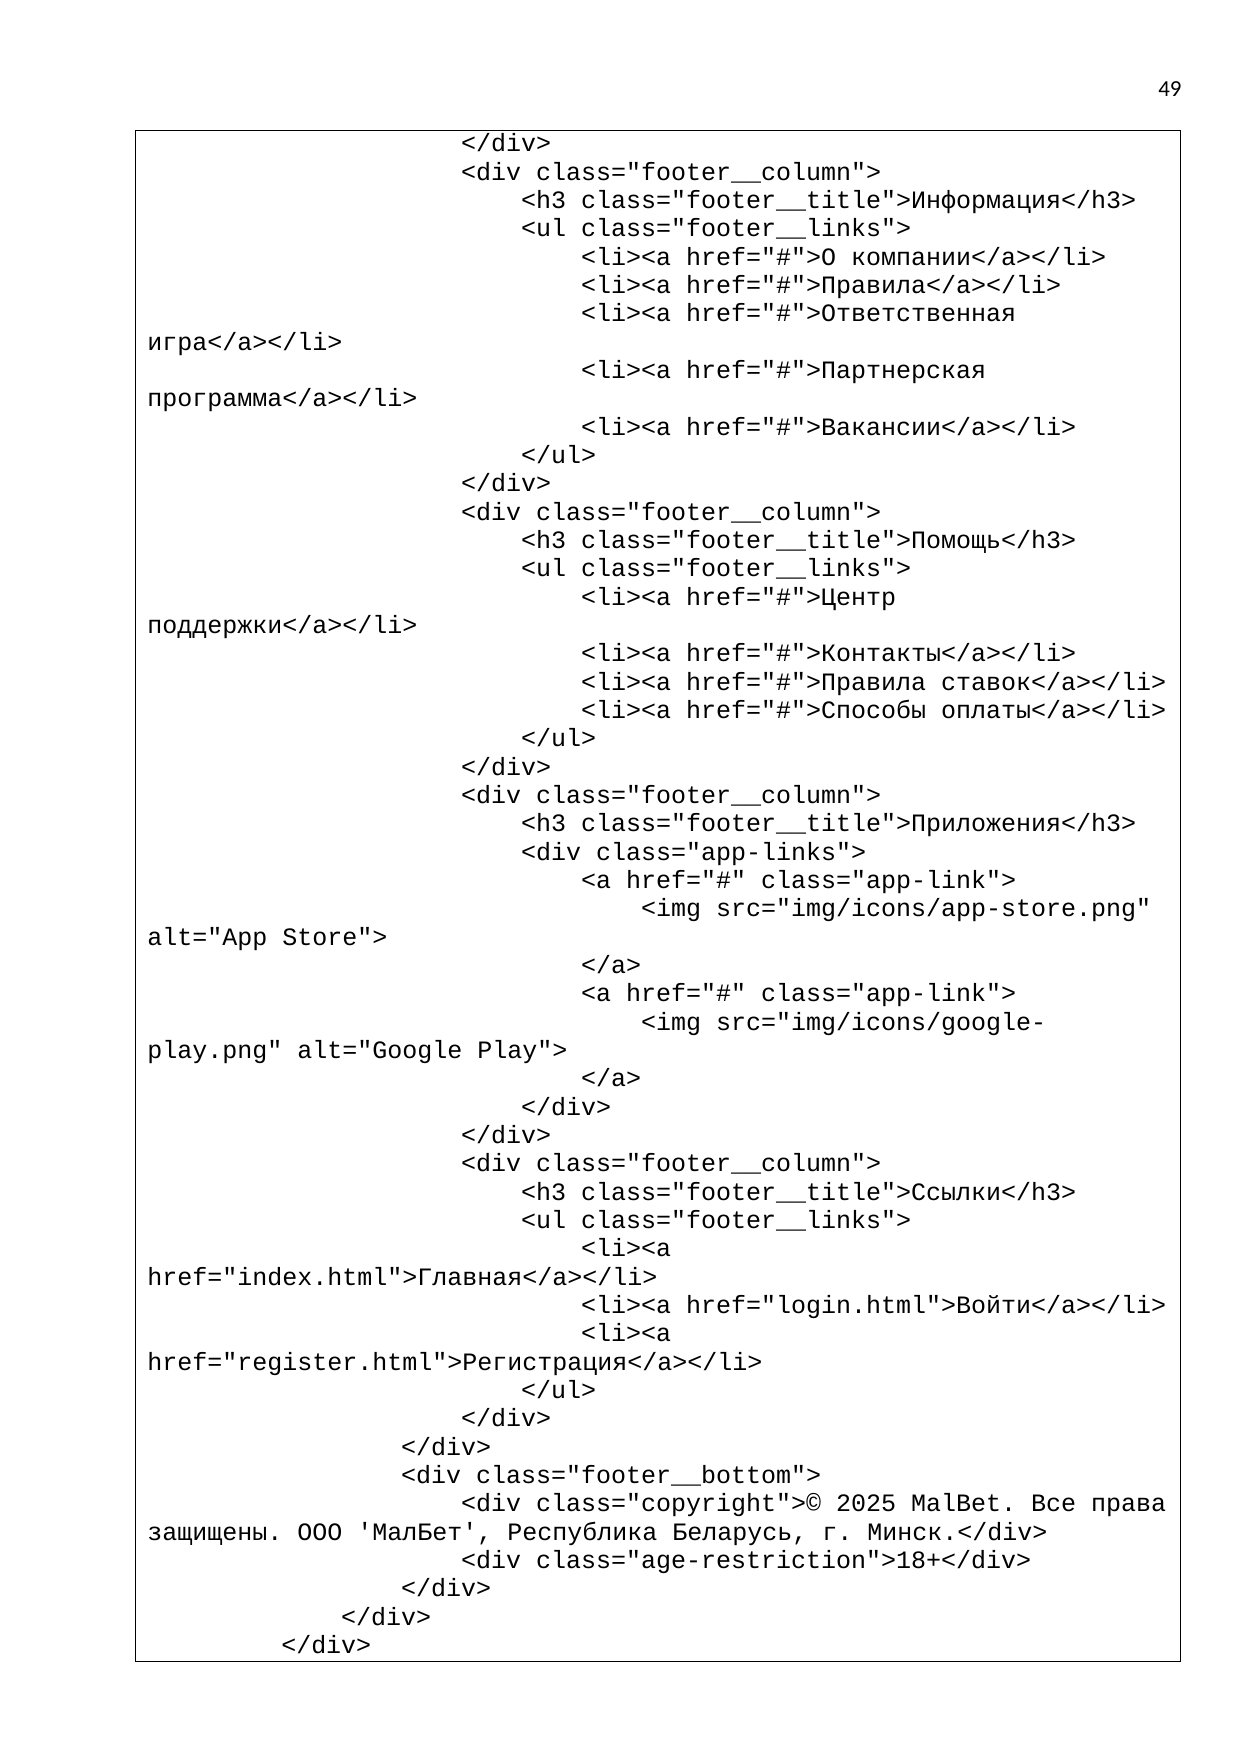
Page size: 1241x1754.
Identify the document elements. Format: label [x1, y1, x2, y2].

table_header [136, 131, 1180, 1661]
